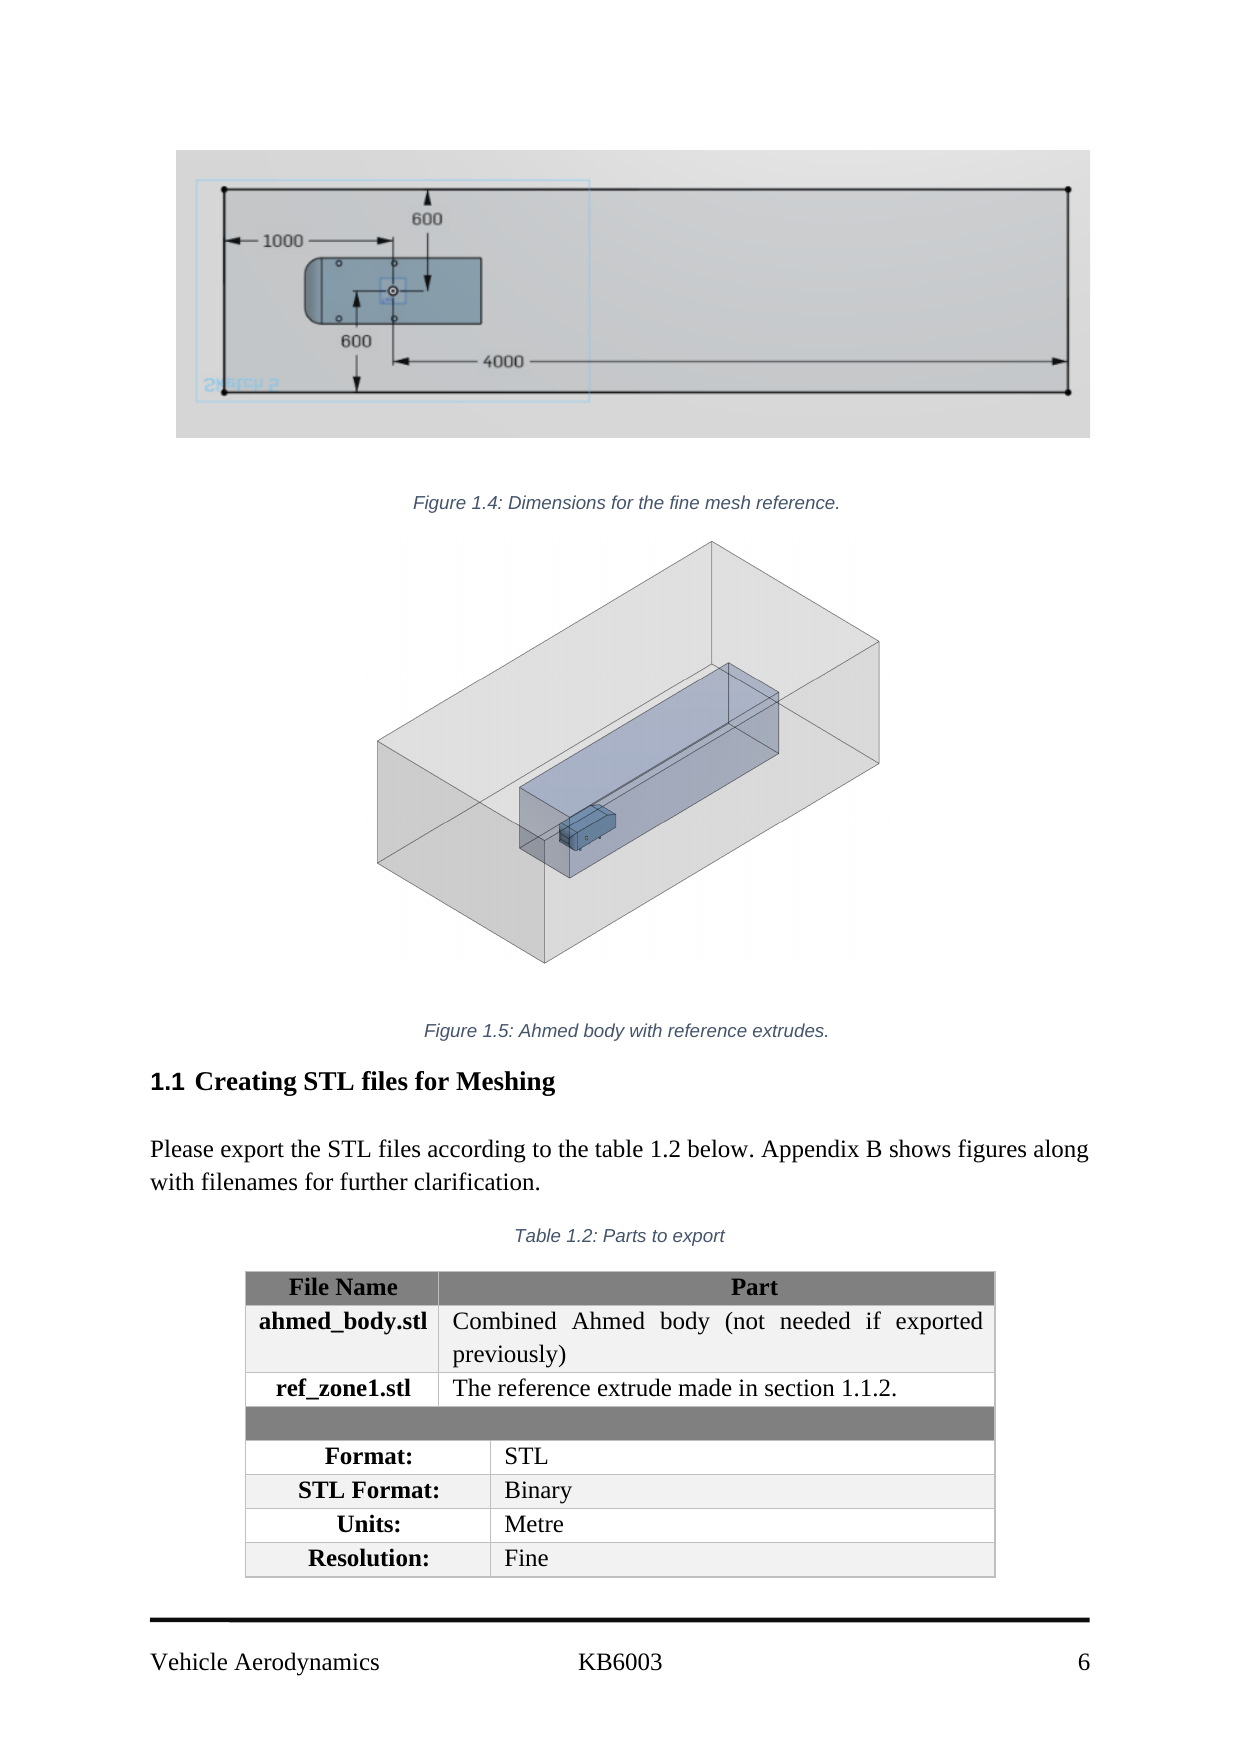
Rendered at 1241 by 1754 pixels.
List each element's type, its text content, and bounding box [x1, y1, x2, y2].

table_cell Format: [246, 1441, 490, 1474]
table_cell Figure 1.5: Ahmed body with reference extrudes. [165, 538, 1090, 1065]
subtitle Creating STL files for Meshing [150, 1065, 1090, 1097]
table_cell Combined Ahmed body (not needed if exported previously) [439, 1306, 994, 1372]
table_cell Resolution: [246, 1543, 490, 1576]
table_cell STL Format: [246, 1475, 490, 1508]
text Please export the STL files according to the table 1.2 below. Appendix B shows figures along with filenames for further clarification. [150, 1134, 1090, 1196]
table_cell Fine [491, 1543, 994, 1576]
table_header Part [439, 1272, 994, 1305]
table_cell Metre [491, 1509, 994, 1542]
table_cell ahmed_body.stl [246, 1306, 438, 1372]
table_header File Name [246, 1272, 438, 1305]
table_cell Units: [246, 1509, 490, 1542]
text Table 1.2: Parts to export [150, 1225, 1090, 1247]
table_cell [246, 1407, 994, 1440]
table_header Figure 1.4: Dimensions for the fine mesh reference. [165, 150, 1090, 537]
table_cell ref_zone1.stl [246, 1373, 438, 1406]
picture [176, 150, 1091, 438]
table_cell STL [491, 1441, 994, 1474]
picture [365, 537, 890, 966]
table_cell Binary [491, 1475, 994, 1508]
table_cell The reference extrude made in section 1.1.2. [439, 1373, 994, 1406]
